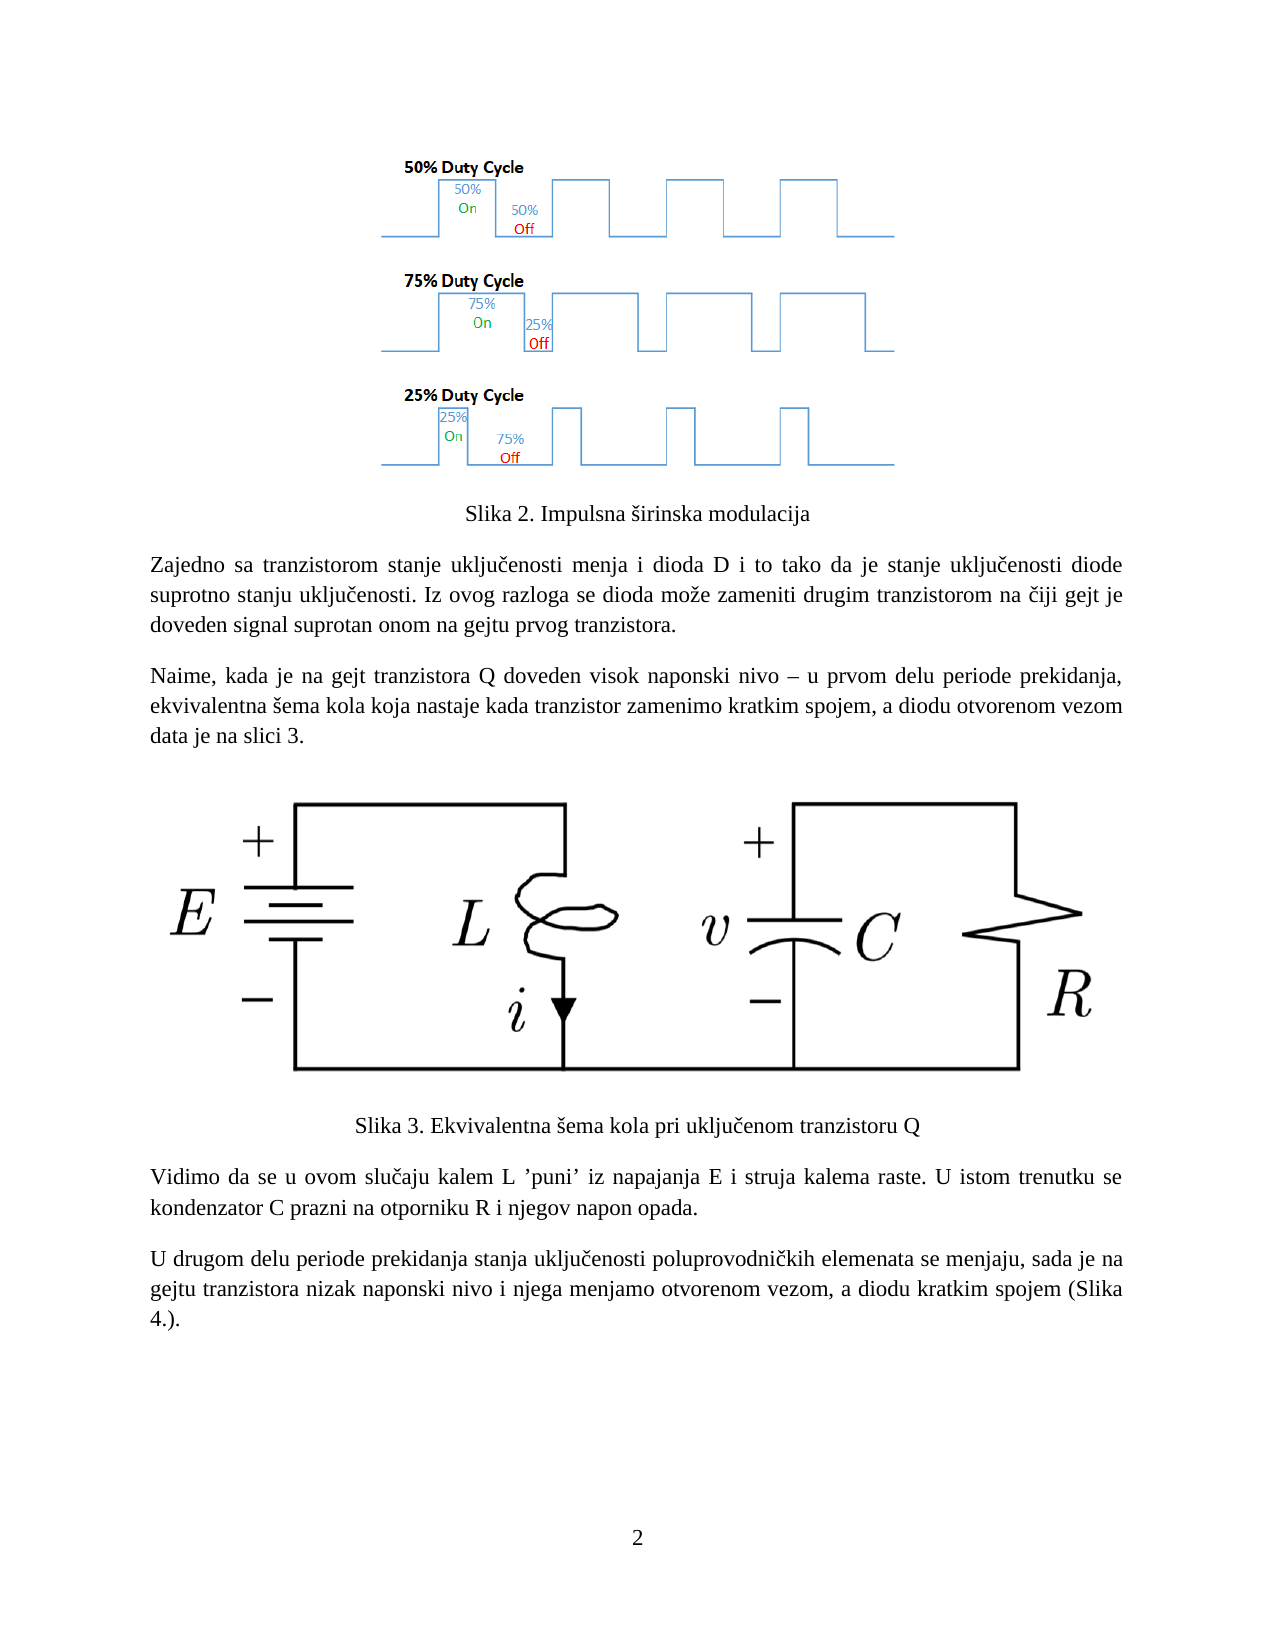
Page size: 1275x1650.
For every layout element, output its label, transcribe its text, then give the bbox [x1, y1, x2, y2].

text Naime, kada je na gejt tranzistora Q doveden visok naponski nivo – u prvom delu periode prekidanja, ekvivalentna šema kola koja nastaje kada tranzistor zamenimo kratkim spojem, a diodu otvorenom vezom data je na slici 3. [150, 662, 1125, 749]
text Slika 3. Ekvivalentna šema kola pri uključenom tranzistoru Q [150, 1112, 1125, 1139]
picture [150, 773, 1125, 1088]
text Vidimo da se u ovom slučaju kalem L ’puni’ iz napajanja E i struja kalema raste. U istom trenutku se kondenzator C prazni na otporniku R i njegov napon opada. [150, 1163, 1125, 1220]
picture [380, 150, 895, 475]
text U drugom delu periode prekidanja stanja uključenosti poluprovodničkih elemenata se menjaju, sada je na gejtu tranzistora nizak naponski nivo i njega menjamo otvorenom vezom, a diodu kratkim spojem (Slika 4.). [150, 1244, 1125, 1331]
text Slika 2. Impulsna širinska modulacija [150, 500, 1125, 526]
text Zajedno sa tranzistorom stanje uključenosti menja i dioda D i to tako da je stanje uključenosti diode suprotno stanju uključenosti. Iz ovog razloga se dioda može zameniti drugim tranzistorom na čiji gejt je doveden signal suprotan onom na gejtu prvog tranzistora. [150, 551, 1125, 637]
